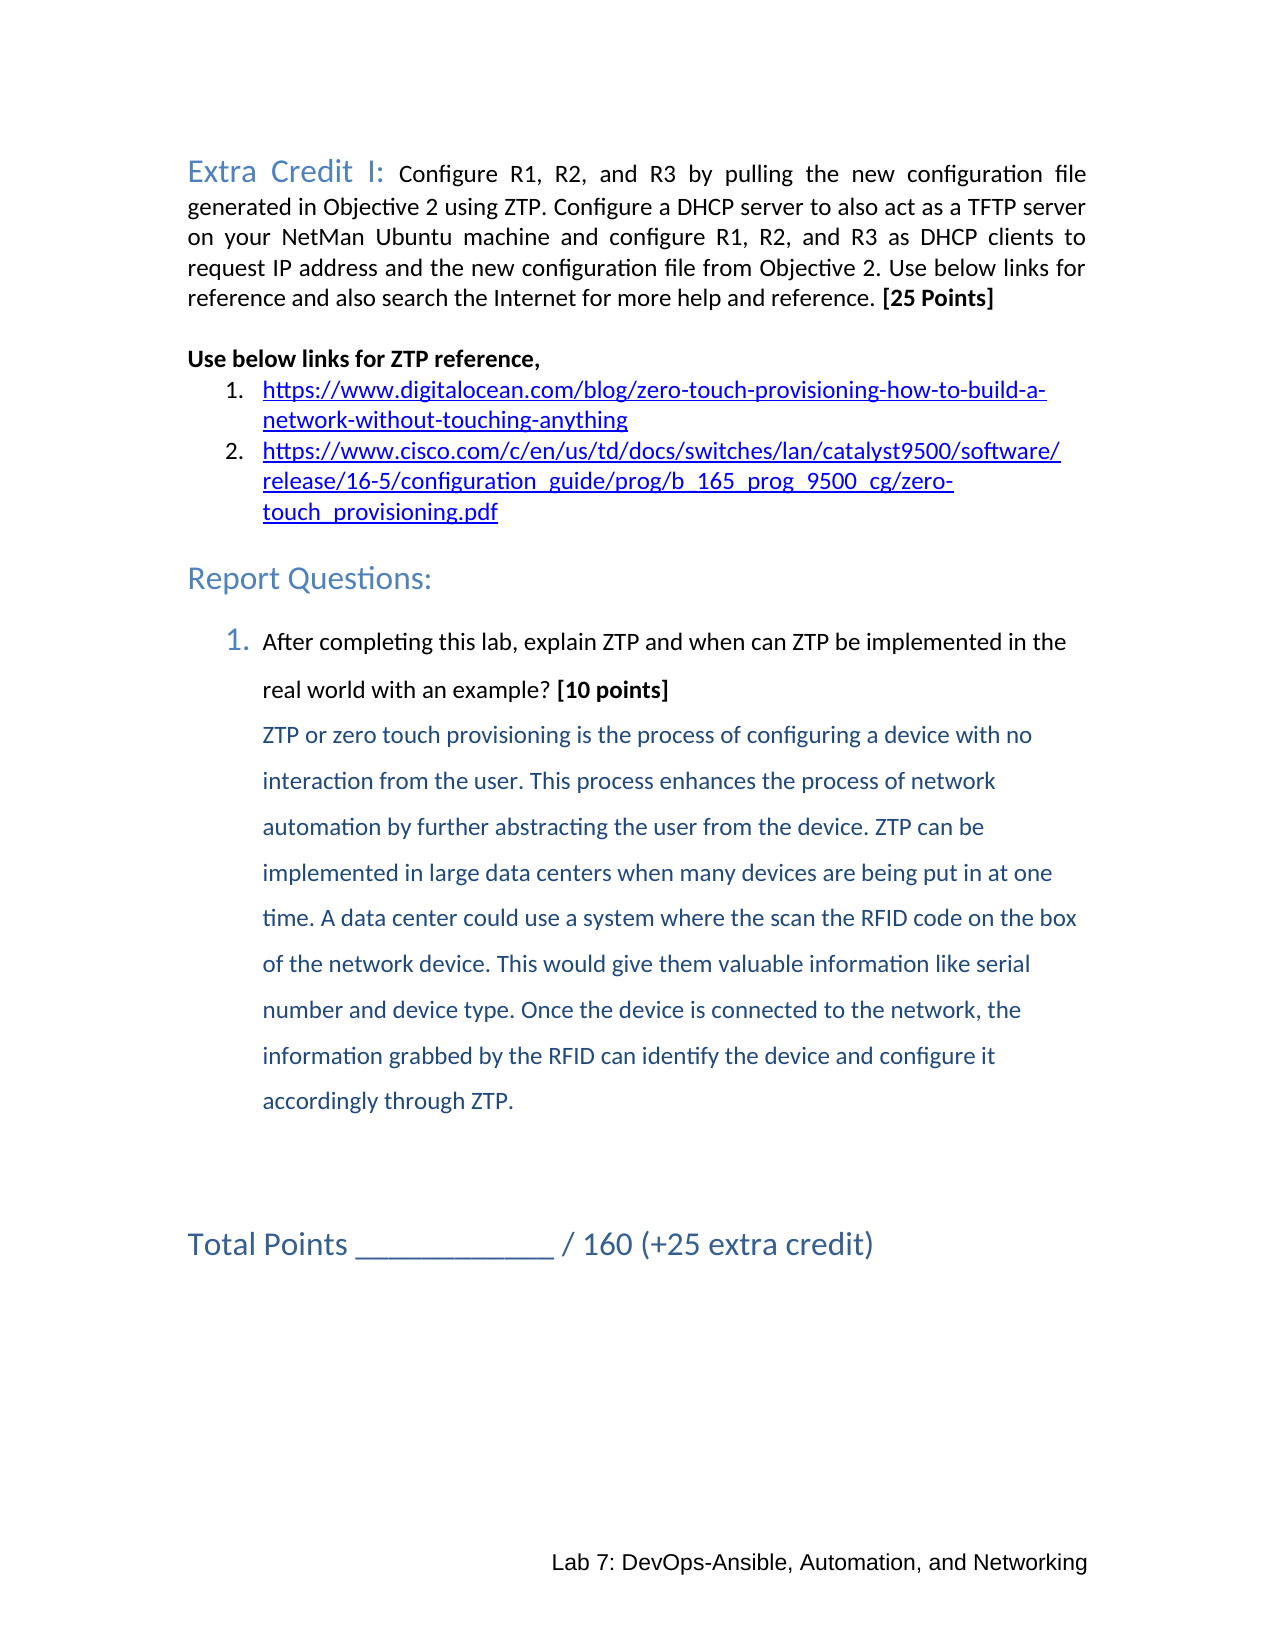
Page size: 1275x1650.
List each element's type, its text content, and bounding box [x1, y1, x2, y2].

text Report Questions: [187, 557, 1087, 598]
text Use below links for ZTP reference, [187, 343, 1087, 374]
text Extra Credit I: Configure R1, R2, and R3 by pulling the new configuration file generated in Objective 2 using ZTP. Configure a DHCP server to also act as a TFTP server on your NetMan Ubuntu machine and configure R1, R2, and R3 as DHCP clients to request IP address and the new configuration file from Objective 2. Use below links for reference and also search the Internet for more help and reference. [25 Points] [187, 150, 1087, 313]
text Total Points ____________ / 160 (+25 extra credit) [187, 1223, 1087, 1263]
list https://www.digitalocean.com/blog/zero-touch-provisioning-how-to-build-a-network-without-touching-anything [225, 374, 1087, 435]
list After completing this lab, explain ZTP and when can ZTP be implemented in the real world with an example? [10 points] [225, 618, 1087, 704]
list https://www.cisco.com/c/en/us/td/docs/switches/lan/catalyst9500/software/release/16-5/configuration_guide/prog/b_165_prog_9500_cg/zero-touch_provisioning.pdf [225, 435, 1087, 526]
list ZTP or zero touch provisioning is the process of configuring a device with no interaction from the user. This process enhances the process of network automation by further abstracting the user from the device. ZTP can be implemented in large data centers when many devices are being put in at one time. A data center could use a system where the scan the RFID code on the box of the network device. This would give them valuable information like serial number and device type. Once the device is connected to the network, the information grabbed by the RFID can identify the device and configure it accordingly through ZTP. [262, 720, 1087, 1116]
